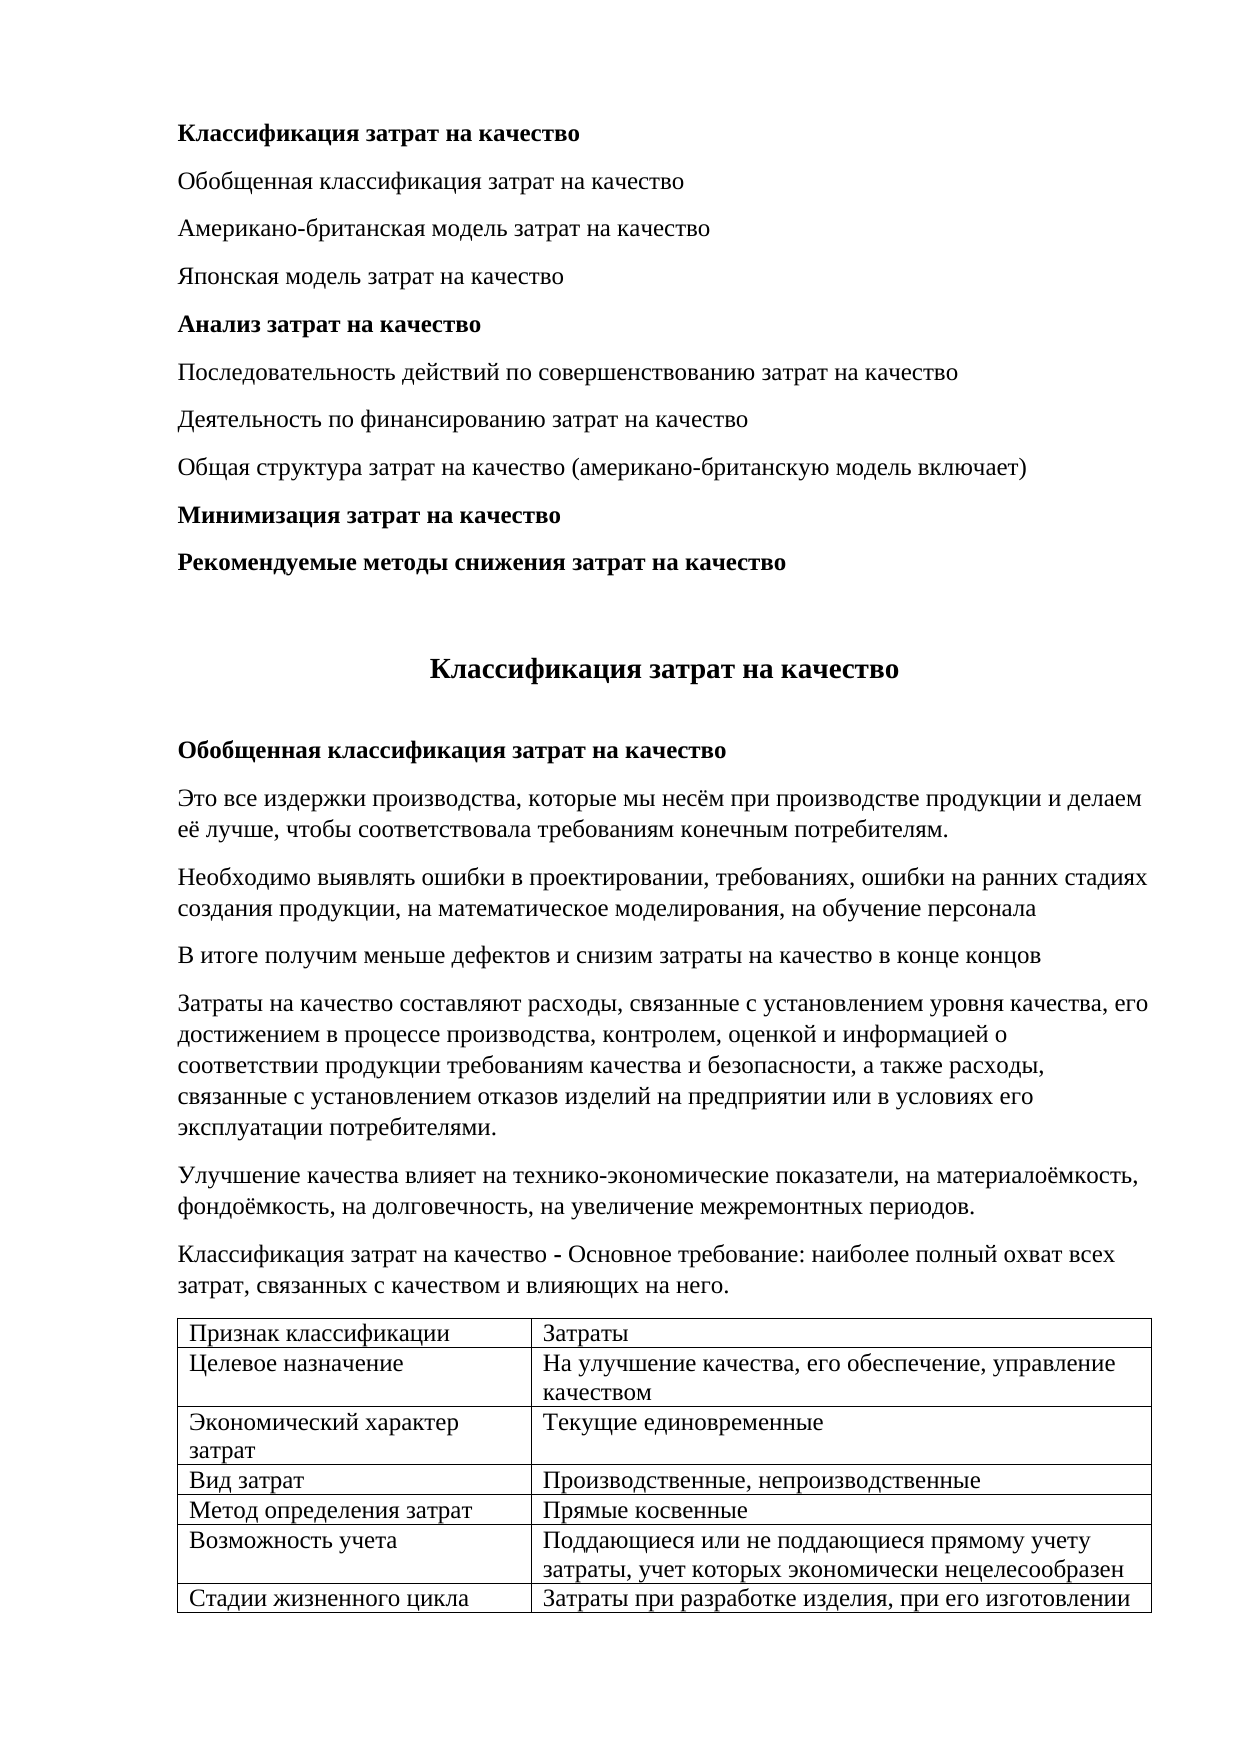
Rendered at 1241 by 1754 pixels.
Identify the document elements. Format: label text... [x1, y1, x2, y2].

text Американо-британская модель затрат на качество [177, 213, 1152, 242]
text Классификация затрат на качество [177, 118, 1152, 147]
text Анализ затрат на качество [177, 309, 1152, 338]
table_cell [178, 1584, 531, 1612]
table_cell Производственные, непроизводственные [532, 1465, 1151, 1494]
text Последовательность действий по совершенствованию затрат на качество [177, 357, 1152, 385]
text Рекомендуемые методы снижения затрат на качество [177, 547, 1152, 576]
text Классификация затрат на качество - Основное требование: наиболее полный охват всех затрат, связанных с качеством и влияющих на него. [177, 1239, 1152, 1298]
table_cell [532, 1584, 1151, 1612]
text Необходимо выявлять ошибки в проектировании, требованиях, ошибки на ранних стадиях создания продукции, на математическое моделирования, на обучение персонала [177, 862, 1152, 921]
table_cell Текущие единовременные [532, 1407, 1151, 1464]
text Обобщенная классификация затрат на качество [177, 166, 1152, 194]
table_cell Метод определения затрат [178, 1495, 531, 1524]
text В итоге получим меньше дефектов и снизим затраты на качество в конце концов [177, 940, 1152, 969]
table_header Признак классификации [178, 1319, 531, 1347]
table_cell Целевое назначение [178, 1348, 531, 1406]
text Затраты на качество составляют расходы, связанные с установлением уровня качества, его достижением в процессе производства, контролем, оценкой и информацией о соответствии продукции требованиям качества и безопасности, а также расходы, связанные с установлением отказов изделий на предприятии или в условиях его эксплуатации потребителями. [177, 988, 1152, 1141]
text Общая структура затрат на качество (американо-британскую модель включает) [177, 452, 1152, 481]
table_cell На улучшение качества, его обеспечение, управление качеством [532, 1348, 1151, 1406]
table_cell Поддающиеся или не поддающиеся прямому учету затраты, учет которых экономически нецелесообразен [532, 1525, 1151, 1582]
table_cell Прямые косвенные [532, 1495, 1151, 1524]
text Минимизация затрат на качество [177, 500, 1152, 528]
text Японская модель затрат на качество [177, 261, 1152, 290]
text Обобщенная классификация затрат на качество [177, 735, 1152, 764]
table_header Затраты [532, 1319, 1151, 1347]
text Это все издержки производства, которые мы несём при производстве продукции и делаем её лучше, чтобы соответствовала требованиям конечным потребителям. [177, 783, 1152, 843]
table_cell Возможность учета [178, 1525, 531, 1582]
table_cell Экономический характер затрат [178, 1407, 531, 1464]
subtitle Классификация затрат на качество [177, 651, 1152, 685]
text Улучшение качества влияет на технико-экономические показатели, на материалоёмкость, фондоёмкость, на долговечность, на увеличение межремонтных периодов. [177, 1160, 1152, 1220]
table_cell Вид затрат [178, 1465, 531, 1494]
text Деятельность по финансированию затрат на качество [177, 404, 1152, 433]
